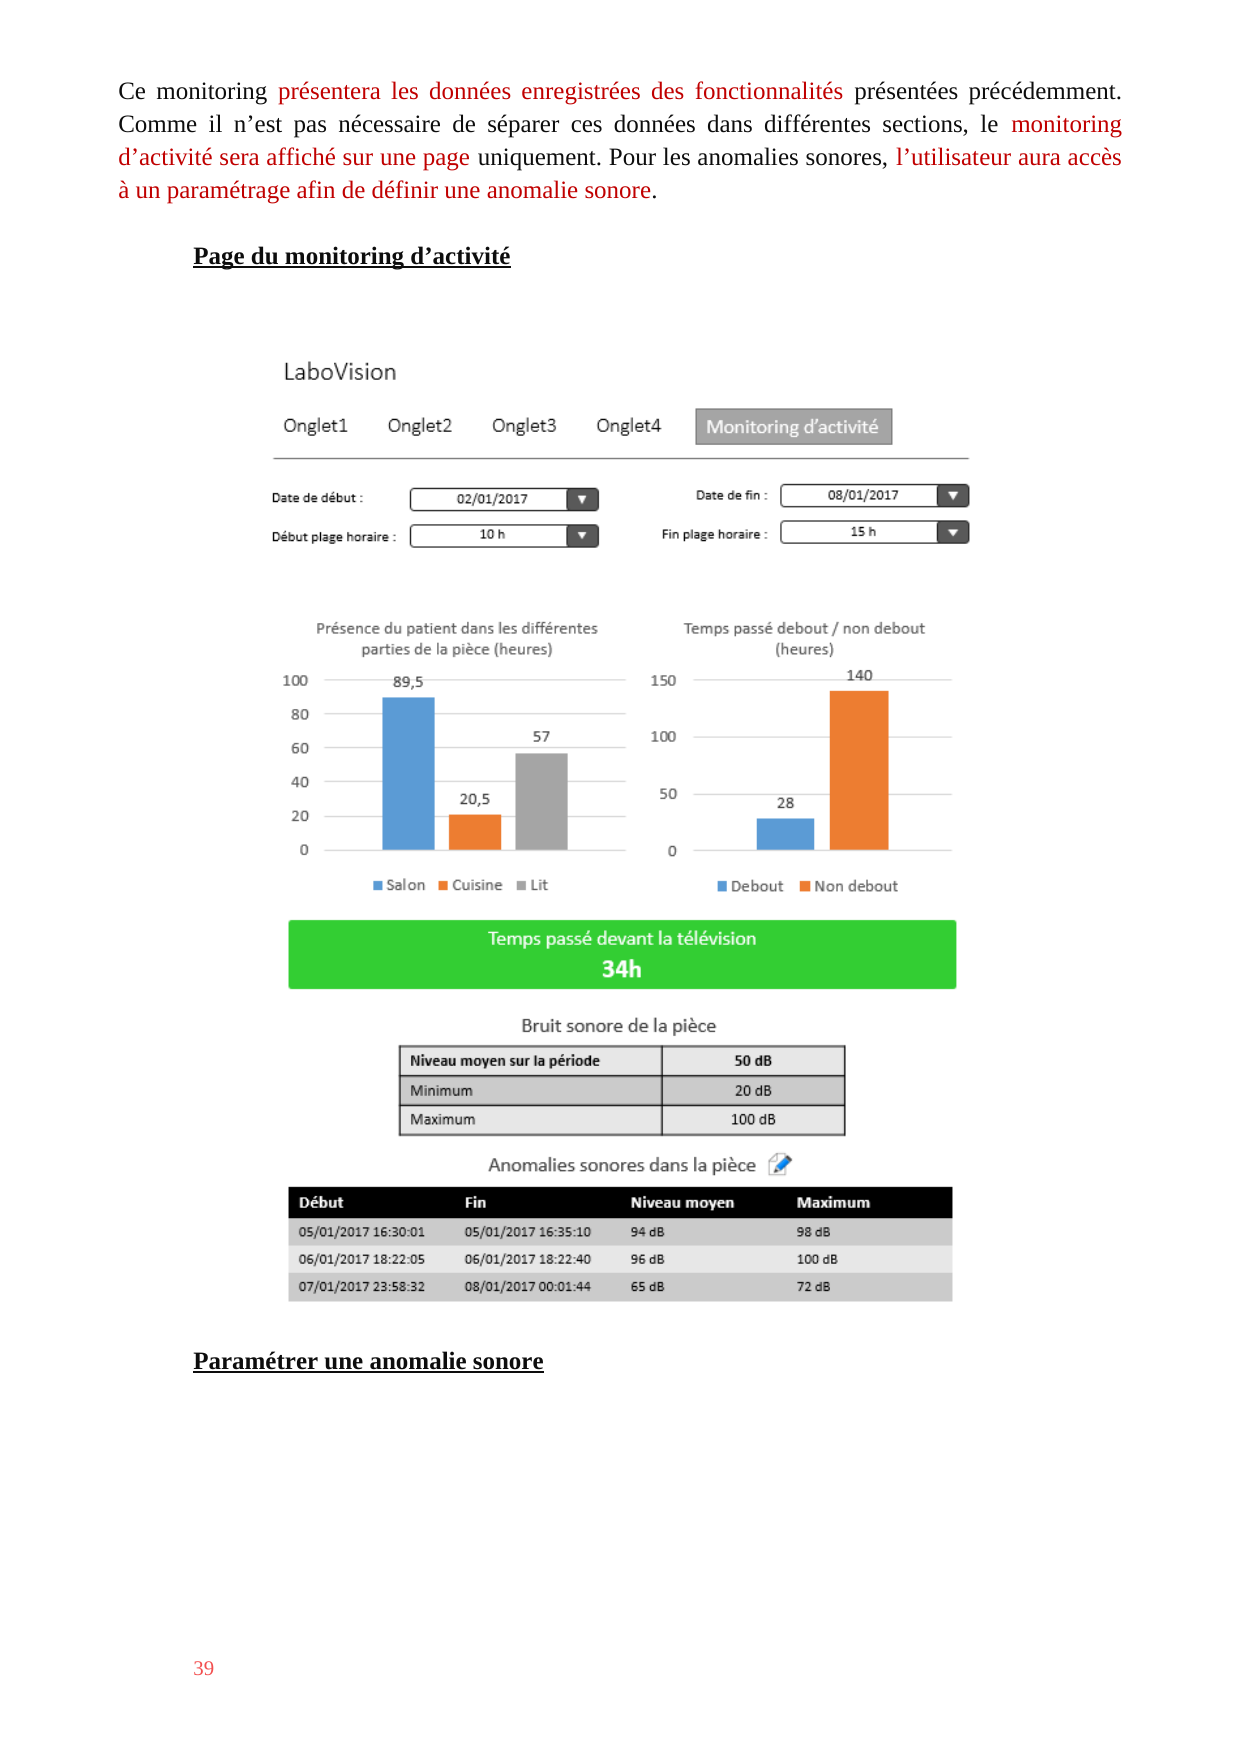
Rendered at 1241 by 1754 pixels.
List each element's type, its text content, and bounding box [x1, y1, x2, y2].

text Ce monitoring présentera les données enregistrées des fonctionnalités présentées précédemment. Comme il n’est pas nécessaire de séparer ces données dans différentes sections, le monitoring d’activité sera affiché sur une page uniquement. Pour les anomalies sonores, l’utilisateur aura accès à un paramétrage afin de définir une anomalie sonore. [118, 76, 1122, 204]
picture [231, 307, 1010, 1342]
text Page du monitoring d’activité [118, 241, 1122, 270]
text Paramétrer une anomalie sonore [118, 1346, 1122, 1375]
